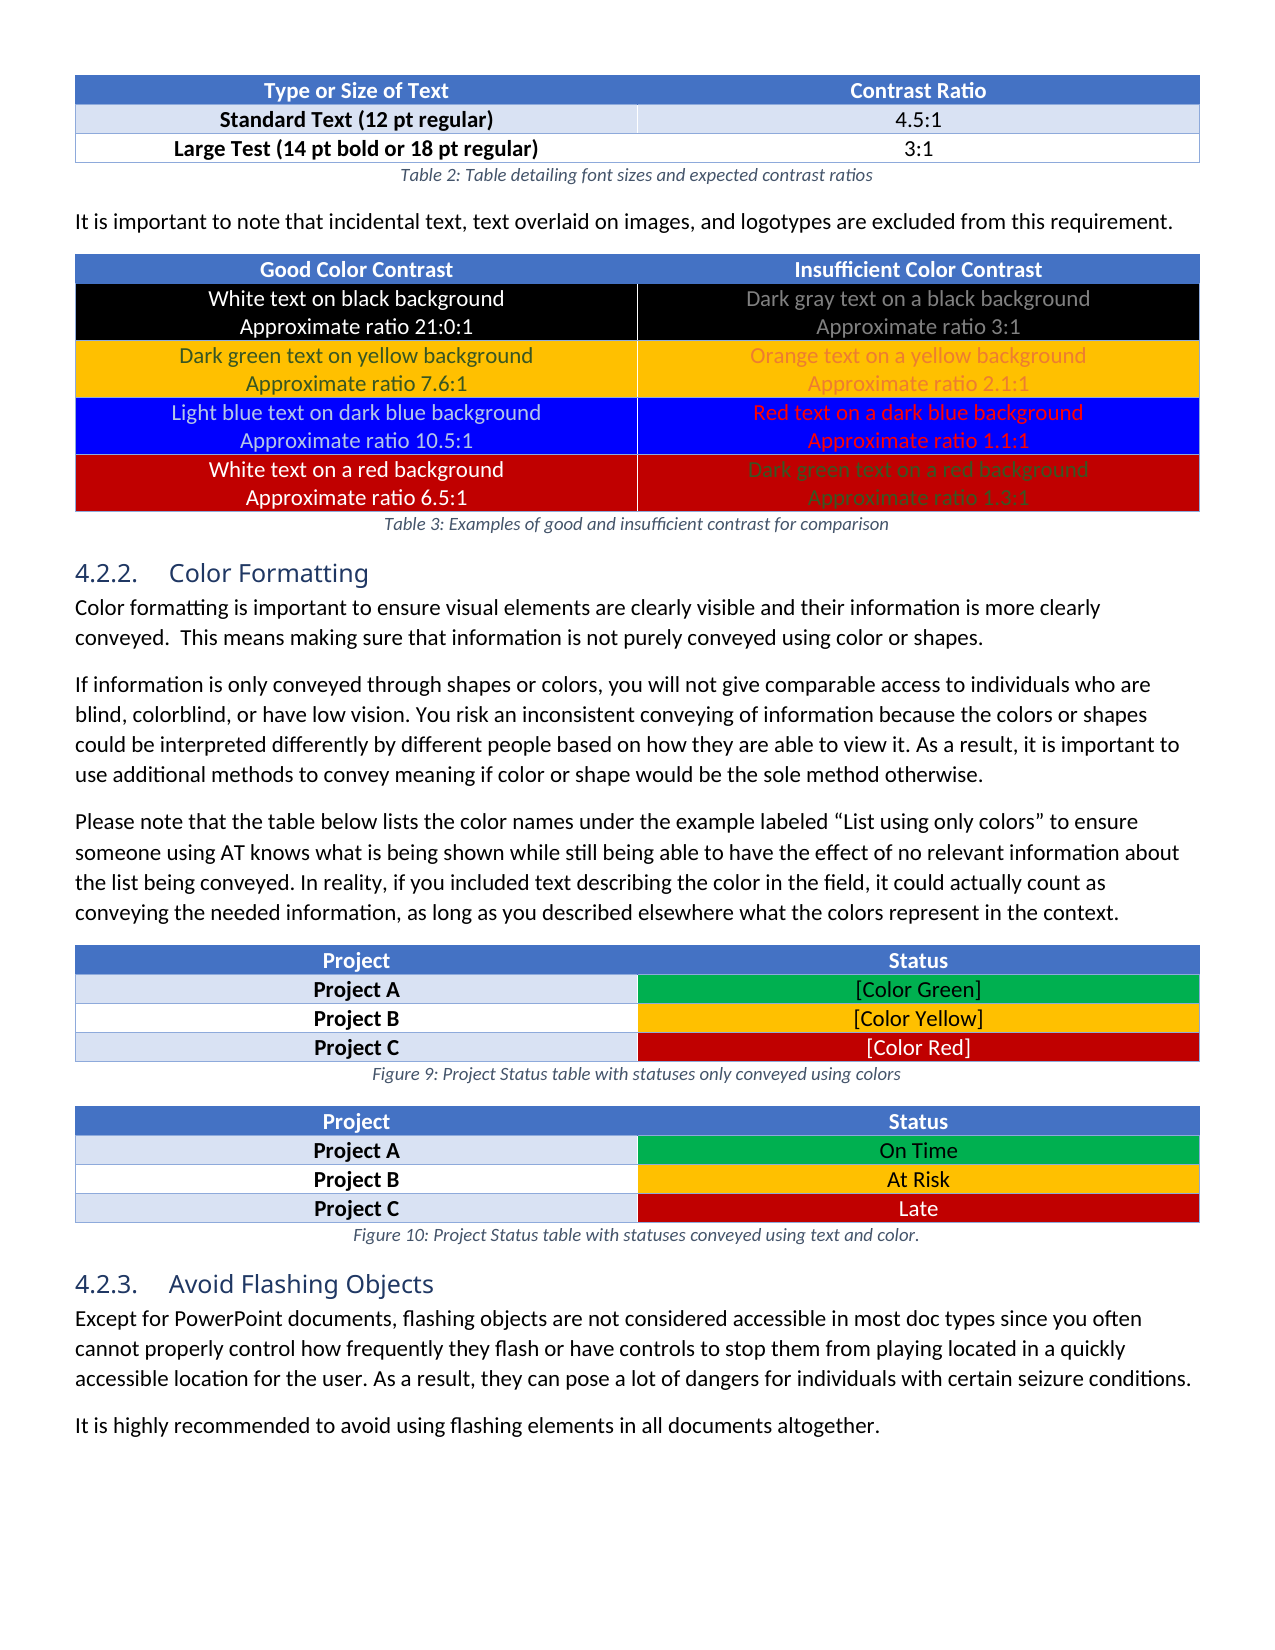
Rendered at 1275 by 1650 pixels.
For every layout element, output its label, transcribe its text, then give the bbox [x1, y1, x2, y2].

table_cell Project C [76, 1194, 637, 1222]
table_cell Light blue text on dark blue background Approximate ratio 10.5:1 [76, 398, 637, 454]
table_header Insufficient Color Contrast [638, 255, 1199, 283]
table_cell At Risk [638, 1165, 1199, 1193]
table_header Good Color Contrast [76, 255, 637, 283]
table_cell [Color Yellow] [638, 1004, 1199, 1032]
table_cell Dark gray text on a black background Approximate ratio 3:1 [638, 284, 1199, 340]
table_cell Dark green text on yellow background Approximate ratio 7.6:1 [76, 341, 637, 397]
table_cell 3:1 [638, 134, 1199, 162]
text It is highly recommended to avoid using flashing elements in all documents altogether. [75, 1411, 1200, 1439]
text Please note that the table below lists the color names under the example labeled “List using only colors” to ensure someone using AT knows what is being shown while still being able to have the effect of no relevant information about the list being conveyed. In reality, if you included text describing the color in the field, it could actually count as conveying the needed information, as long as you described elsewhere what the colors represent in the context. [75, 807, 1200, 926]
text It is important to note that incidental text, text overlaid on images, and logotypes are excluded from this requirement. [75, 207, 1200, 235]
text Color Formatting [75, 556, 1200, 590]
table_cell Project B [76, 1004, 637, 1032]
table_header Project [76, 1107, 637, 1135]
text Color formatting is important to ensure visual elements are clearly visible and their information is more clearly conveyed. This means making sure that information is not purely conveyed using color or shapes. [75, 593, 1200, 651]
text If information is only conveyed through shapes or colors, you will not give comparable access to individuals who are blind, colorblind, or have low vision. You risk an inconsistent conveying of information because the colors or shapes could be interpreted differently by different people based on how they are able to view it. As a result, it is important to use additional methods to convey meaning if color or shape would be the sole method otherwise. [75, 670, 1200, 788]
table_cell Project A [76, 975, 637, 1003]
table_cell Large Test (14 pt bold or 18 pt regular) [76, 134, 637, 162]
table_cell Project A [76, 1136, 637, 1164]
table_cell Orange text on a yellow background Approximate ratio 2.1:1 [638, 341, 1199, 397]
table_cell White text on a red background Approximate ratio 6.5:1 [76, 455, 637, 511]
table_cell Dark green text on a red background Approximate ratio 1.3:1 [638, 455, 1199, 511]
table_header Status [638, 1107, 1199, 1135]
table_header Status [638, 946, 1199, 974]
table_cell On Time [638, 1136, 1199, 1164]
table_cell Project B [76, 1165, 637, 1193]
table_cell Project C [76, 1033, 637, 1061]
table_cell Late [638, 1194, 1199, 1222]
table_cell [Color Green] [638, 975, 1199, 1003]
text Except for PowerPoint documents, flashing objects are not considered accessible in most doc types since you often cannot properly control how frequently they flash or have controls to stop them from playing located in a quickly accessible location for the user. As a result, they can pose a lot of dangers for individuals with certain seizure conditions. [75, 1304, 1200, 1392]
table_cell Standard Text (12 pt regular) [76, 105, 637, 133]
table_cell White text on black background Approximate ratio 21:0:1 [76, 284, 637, 340]
table_header Contrast Ratio [638, 76, 1199, 104]
table_header Type or Size of Text [76, 76, 637, 104]
table_cell [Color Red] [638, 1033, 1199, 1061]
text Avoid Flashing Objects [75, 1267, 1200, 1301]
table_header Project [76, 946, 637, 974]
table_cell Red text on a dark blue background Approximate ratio 1.1:1 [638, 398, 1199, 454]
table_cell 4.5:1 [638, 105, 1199, 133]
